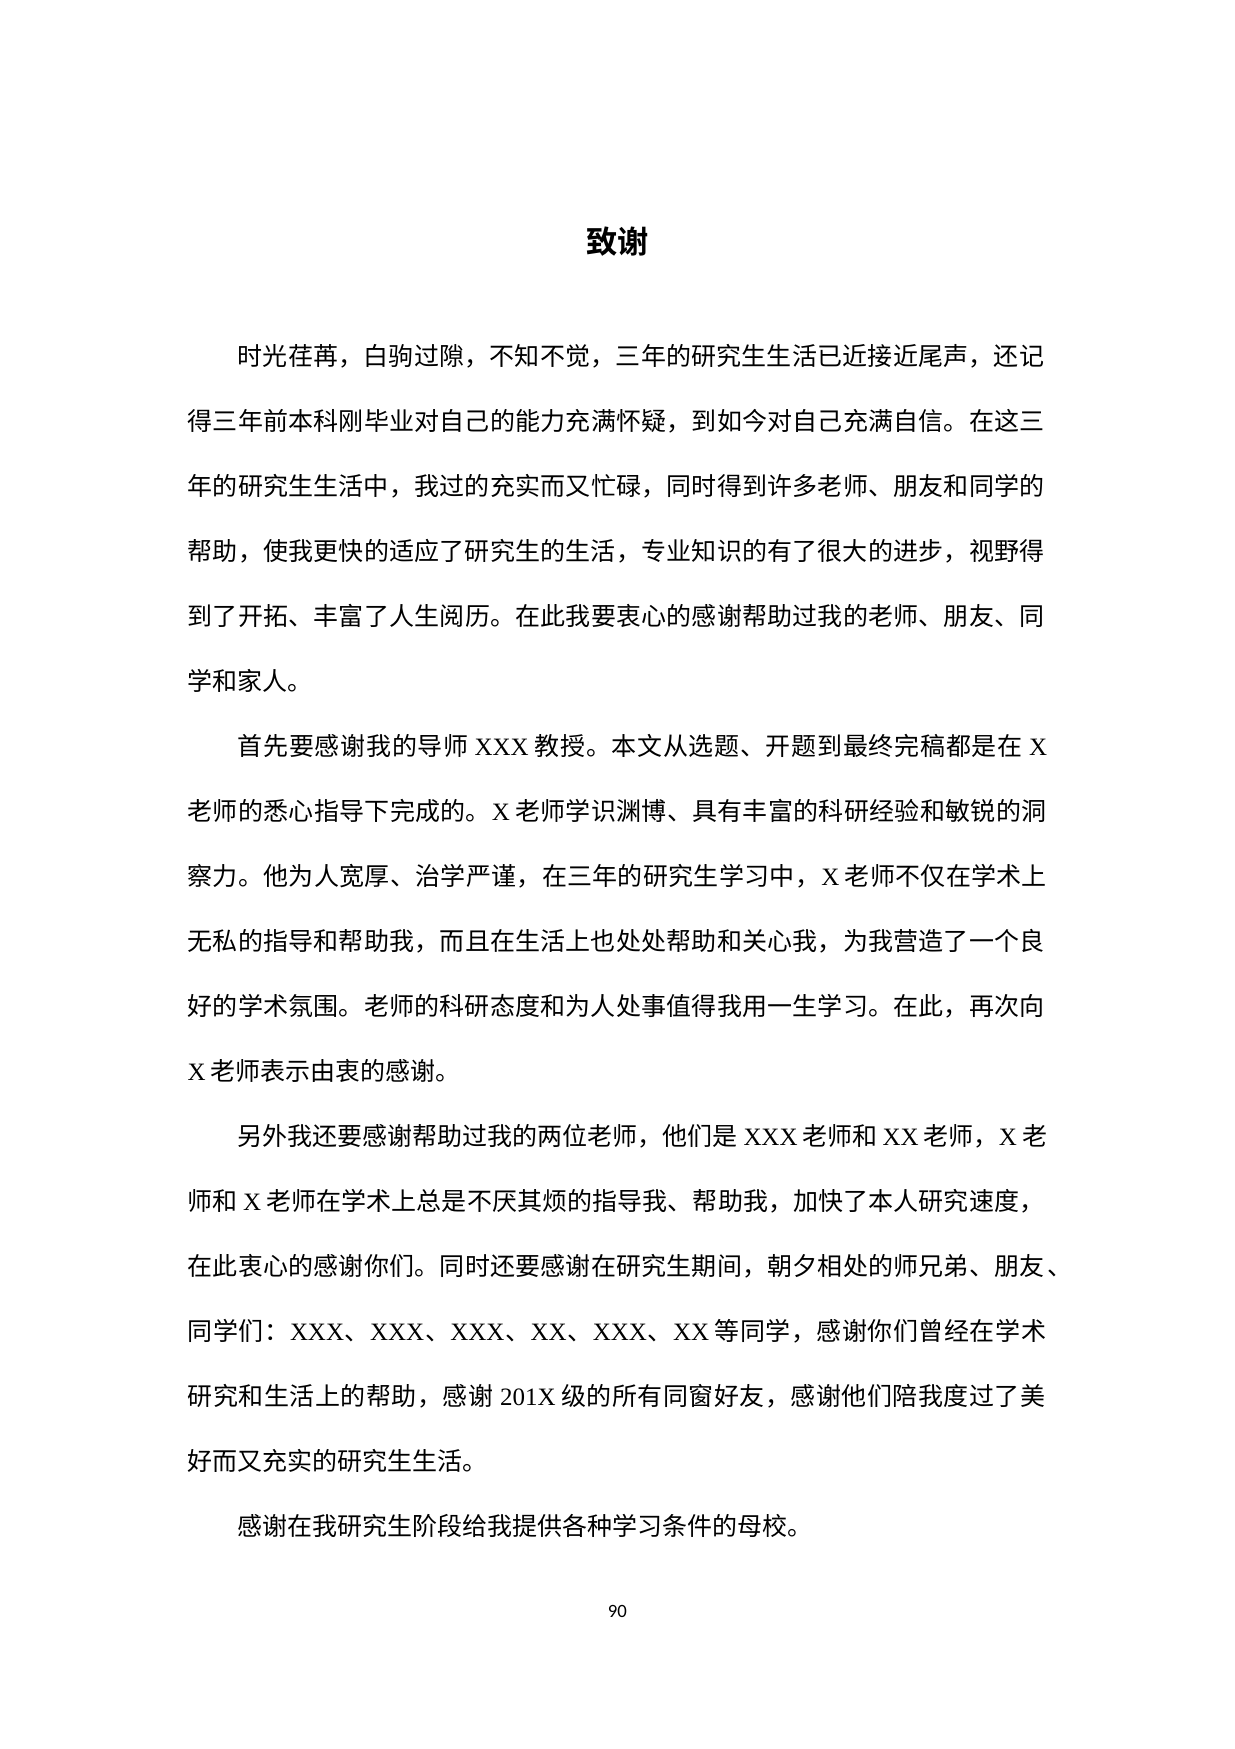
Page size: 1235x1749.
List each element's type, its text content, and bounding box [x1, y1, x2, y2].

text 时光荏苒，白驹过隙，不知不觉，三年的研究生生活已近接近尾声，还记得三年前本科刚毕业对自己的能力充满怀疑，到如今对自己充满自信。在这三年的研究生生活中，我过的充实而又忙碌，同时得到许多老师、朋友和同学的帮助，使我更快的适应了研究生的生活，专业知识的有了很大的进步，视野得到了开拓、丰富了人生阅历。在此我要衷心的感谢帮助过我的老师、朋友、同学和家人。 [187, 322, 1047, 712]
text 感谢在我研究生阶段给我提供各种学习条件的母校。 [187, 1492, 1047, 1557]
text 另外我还要感谢帮助过我的两位老师，他们是XXX老师和XX老师，X老师和X老师在学术上总是不厌其烦的指导我、帮助我，加快了本人研究速度，在此衷心的感谢你们。同时还要感谢在研究生期间，朝夕相处的师兄弟、朋友、同学们：XXX、XXX、XXX、XX、XXX、XX等同学，感谢你们曾经在学术研究和生活上的帮助，感谢201X级的所有同窗好友，感谢他们陪我度过了美好而又充实的研究生生活。 [187, 1102, 1047, 1492]
text 首先要感谢我的导师XXX教授。本文从选题、开题到最终完稿都是在X老师的悉心指导下完成的。X老师学识渊博、具有丰富的科研经验和敏锐的洞察力。他为人宽厚、治学严谨，在三年的研究生学习中，X老师不仅在学术上无私的指导和帮助我，而且在生活上也处处帮助和关心我，为我营造了一个良好的学术氛围。老师的科研态度和为人处事值得我用一生学习。在此，再次向X老师表示由衷的感谢。 [187, 712, 1047, 1102]
subtitle 致谢 [187, 208, 1047, 273]
